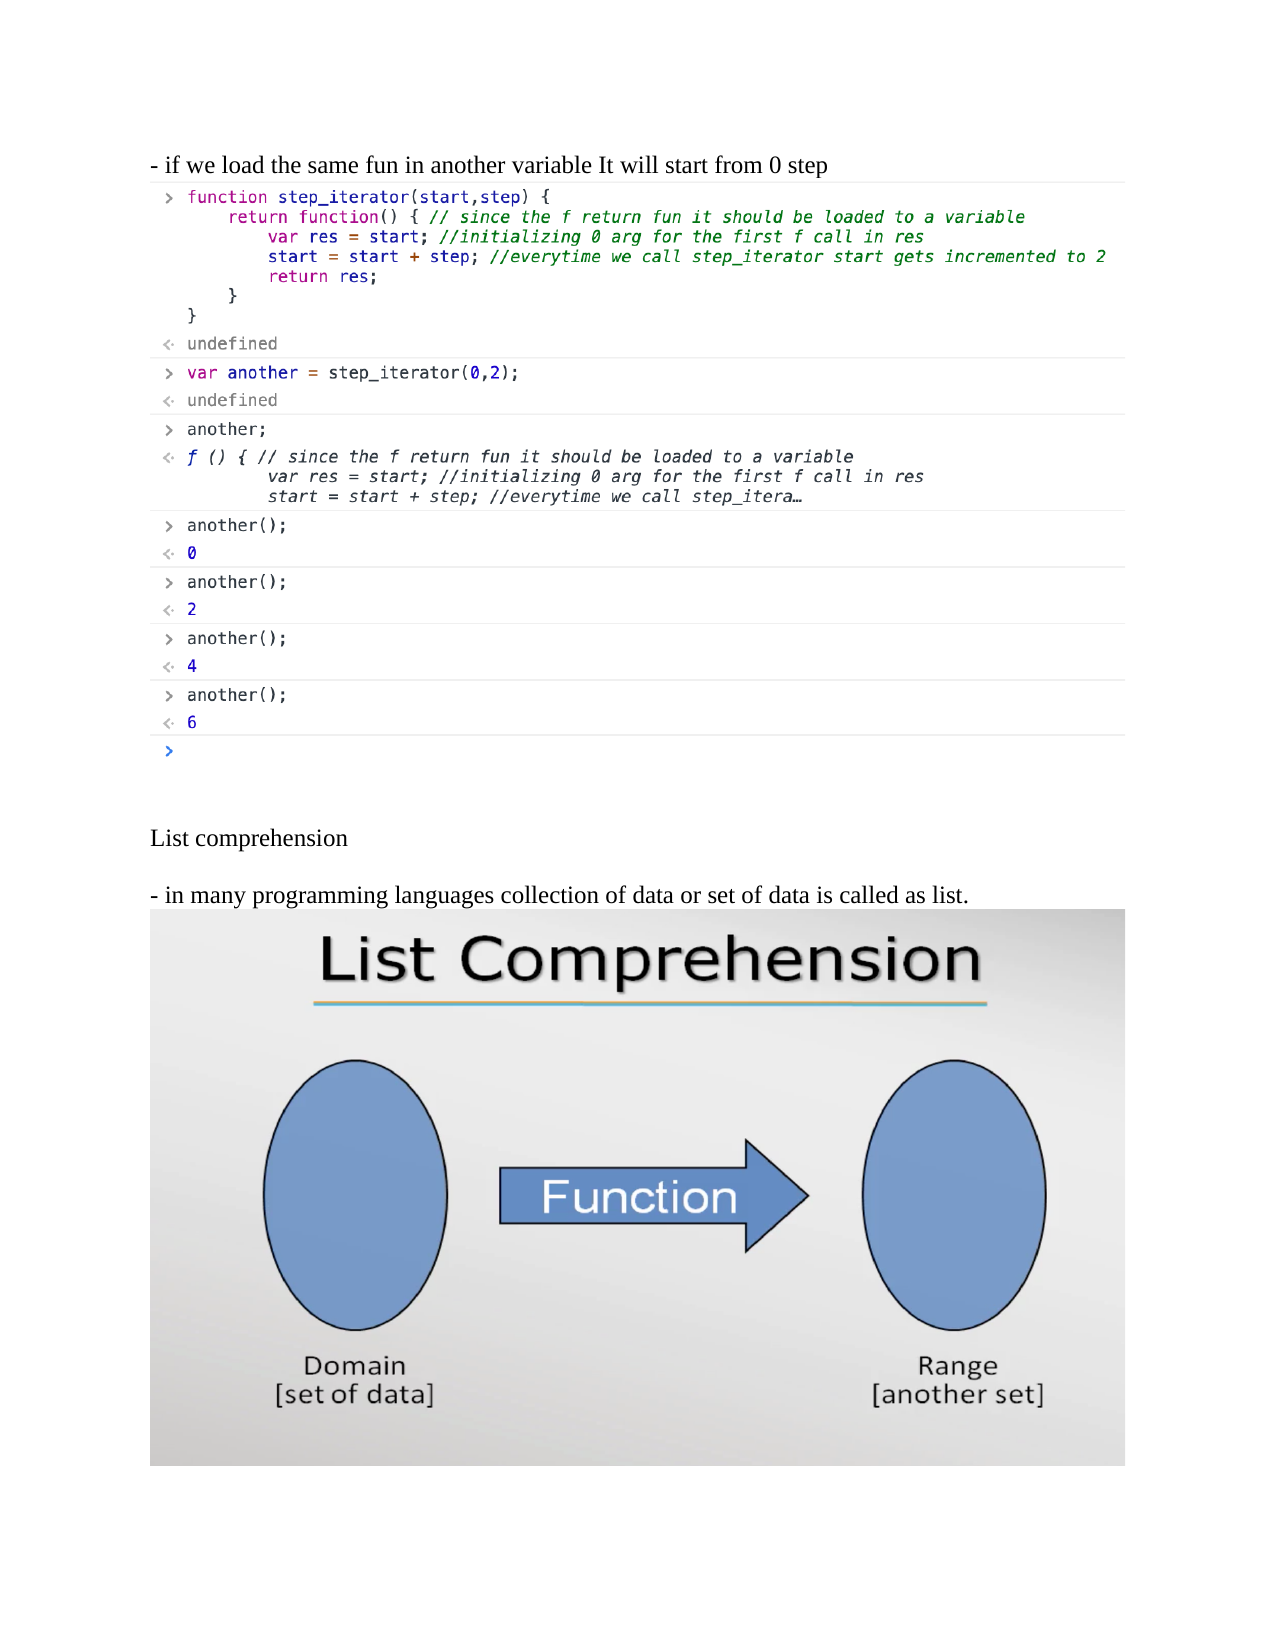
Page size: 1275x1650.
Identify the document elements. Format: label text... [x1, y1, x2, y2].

text - in many programming languages collection of data or set of data is called as list. [150, 880, 1125, 909]
picture [150, 909, 1125, 1466]
text - if we load the same fun in another variable It will start from 0 step [150, 150, 1125, 178]
text List comprehension [150, 823, 1125, 852]
picture [150, 178, 1125, 766]
